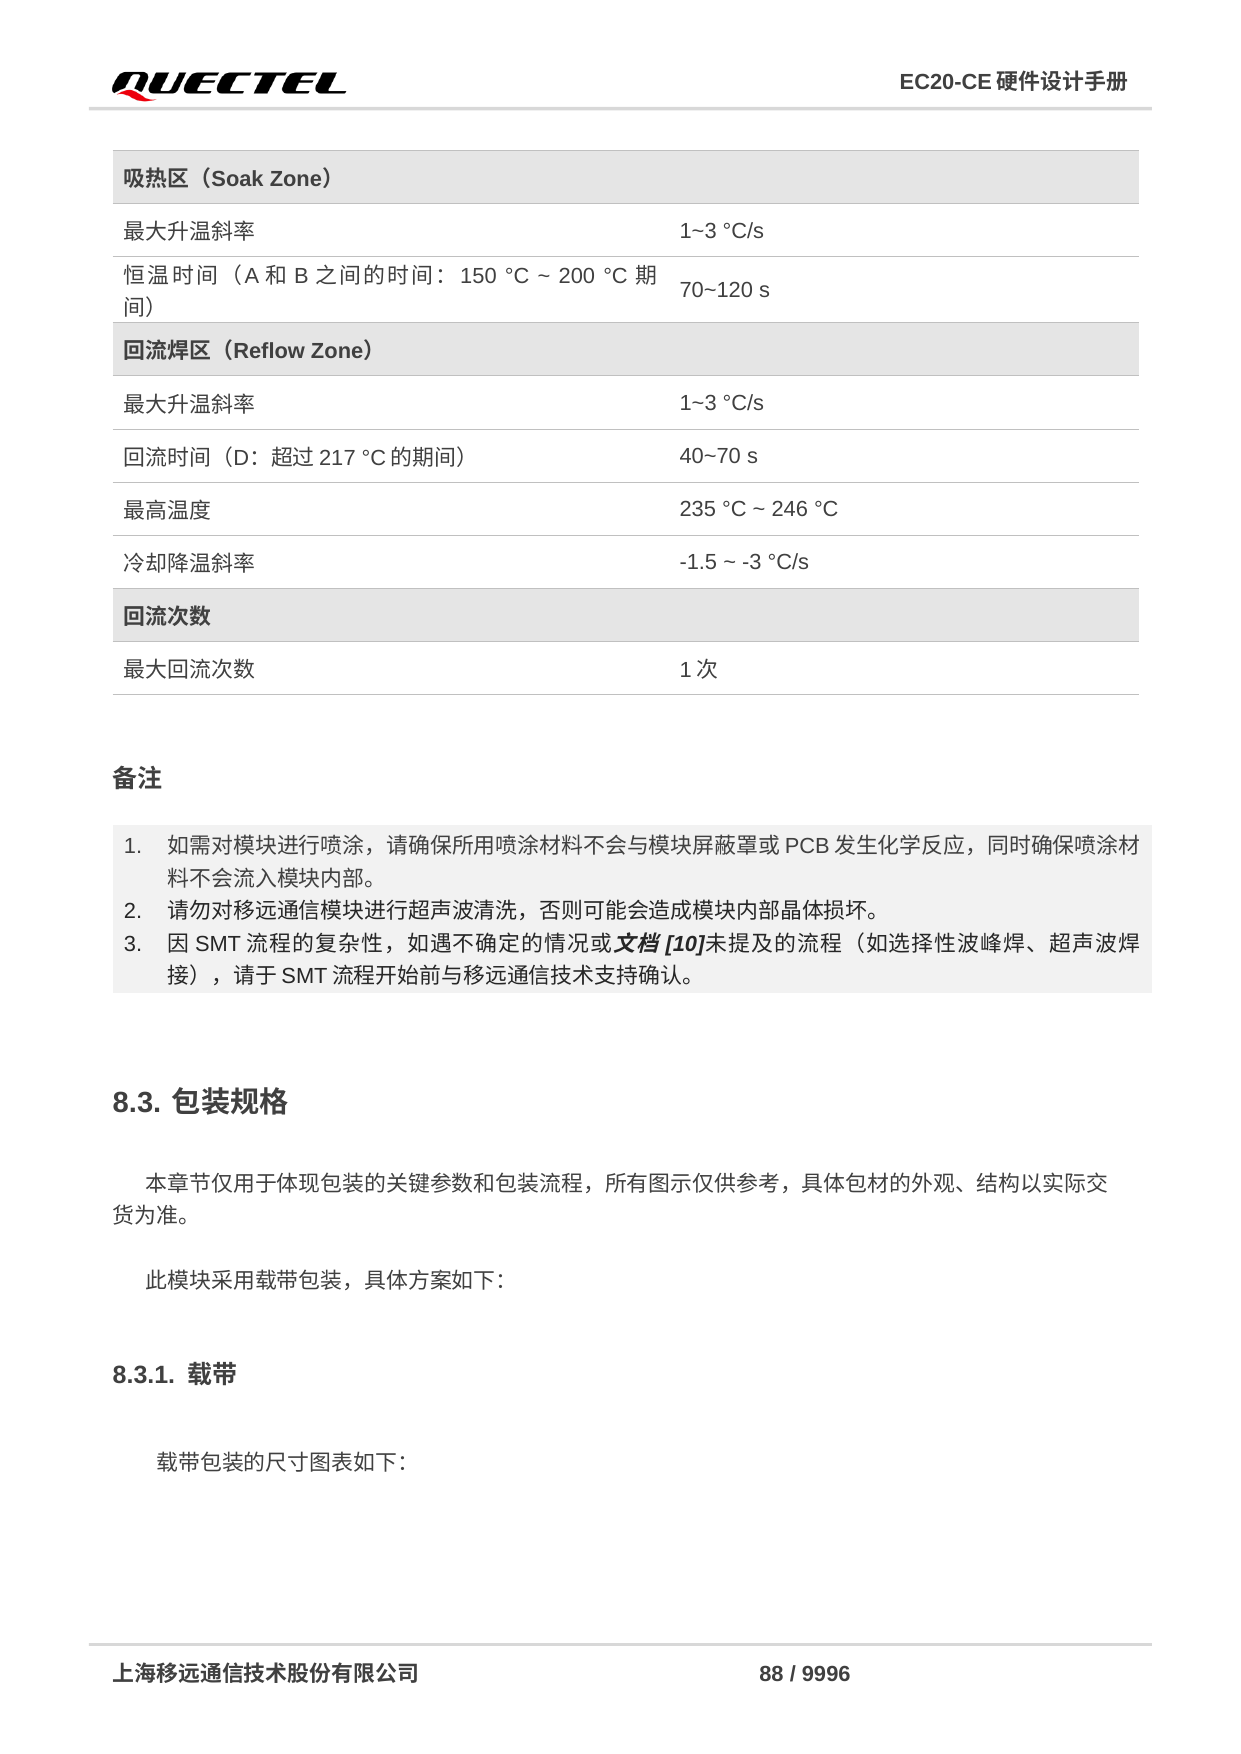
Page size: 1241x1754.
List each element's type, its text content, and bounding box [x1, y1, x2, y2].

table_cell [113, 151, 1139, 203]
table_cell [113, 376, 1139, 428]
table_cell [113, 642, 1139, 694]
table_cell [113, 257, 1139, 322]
text 本章节仅用于体现包装的关键参数和包装流程，所有图示仅供参考，具体包材的外观、结构以实际交货为准。 [112, 1165, 1128, 1230]
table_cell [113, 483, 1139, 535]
text 此模块采用载带包装，具体方案如下： [112, 1263, 1128, 1295]
text 载带 [112, 1340, 1128, 1405]
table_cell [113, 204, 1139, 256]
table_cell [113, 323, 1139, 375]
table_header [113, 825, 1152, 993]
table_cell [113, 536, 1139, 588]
text 备注 [112, 744, 1128, 809]
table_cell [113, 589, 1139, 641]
text 载带包装的尺寸图表如下： [112, 1444, 1128, 1477]
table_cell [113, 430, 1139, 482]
picture [104, 65, 353, 106]
text 包装规格 [112, 1068, 1128, 1133]
